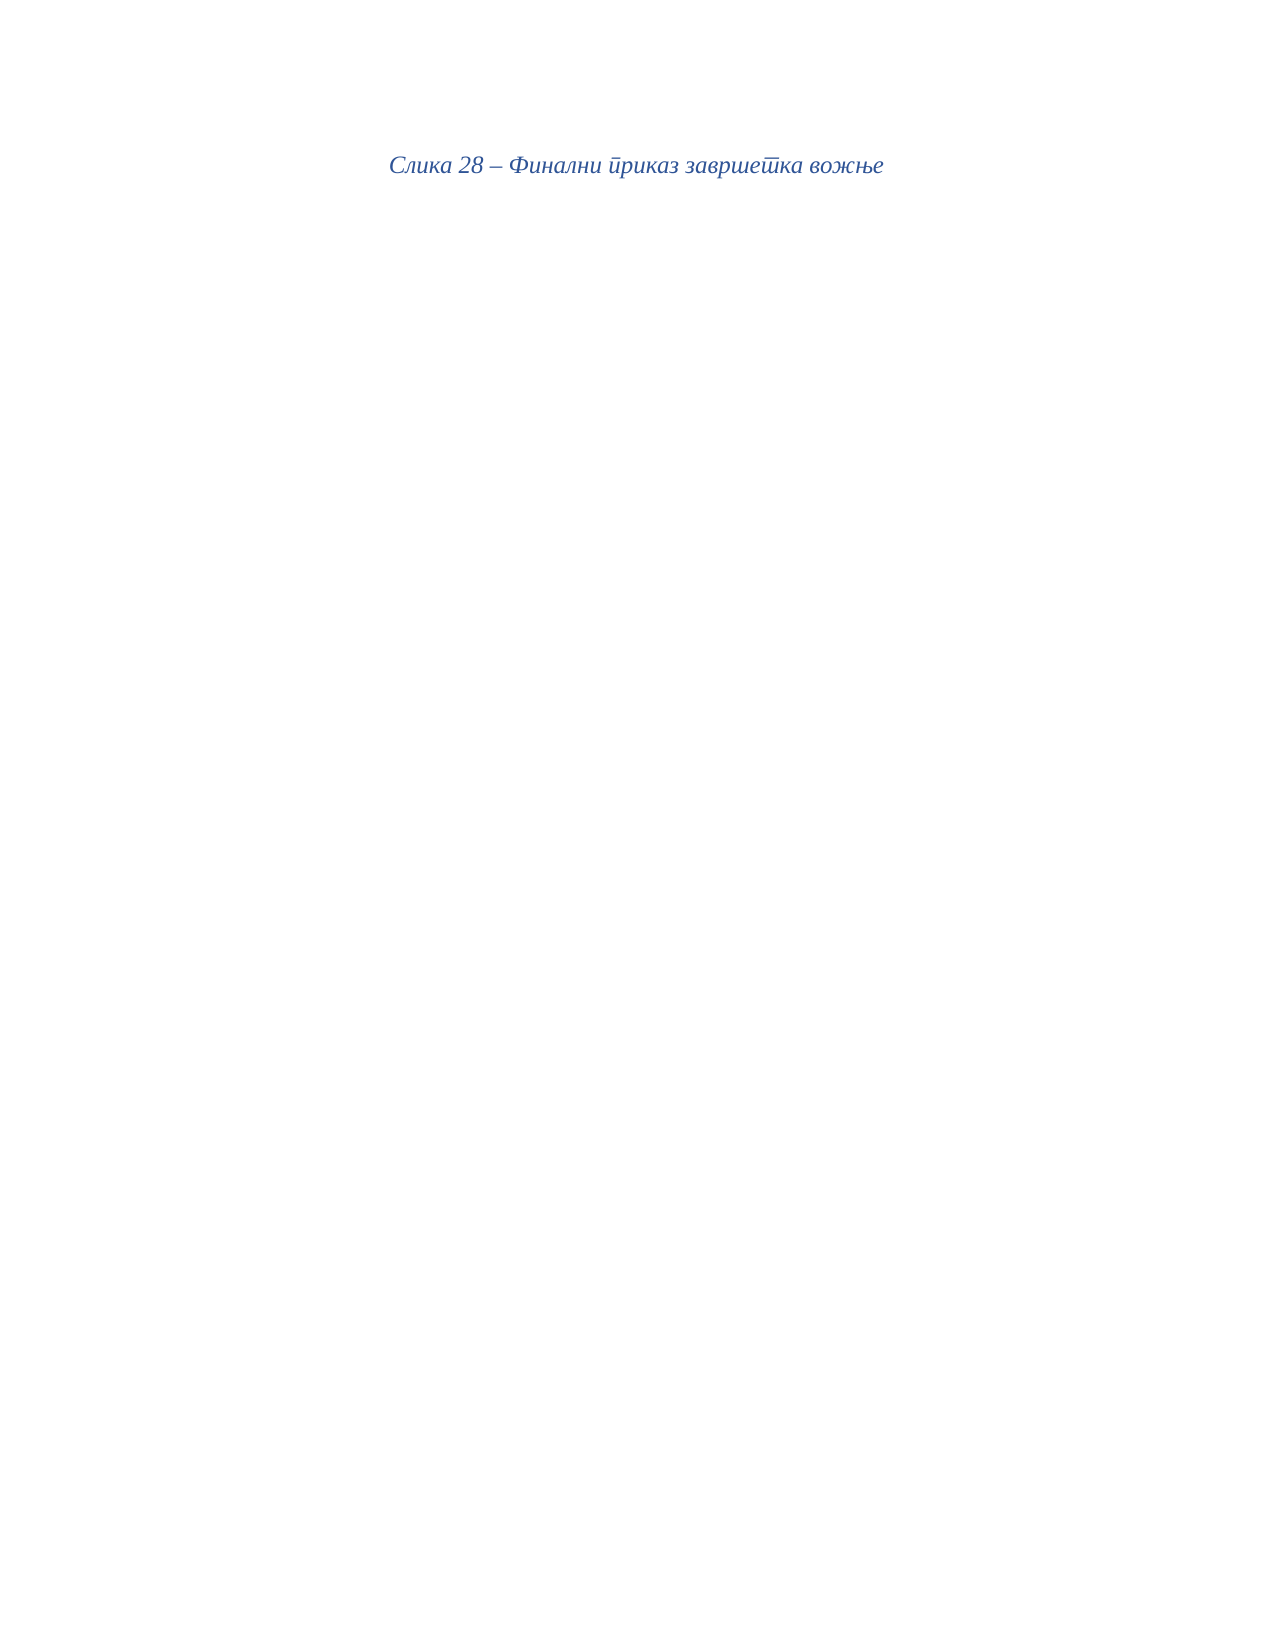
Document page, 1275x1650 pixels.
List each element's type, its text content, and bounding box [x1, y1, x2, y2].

subtitle Слика 28 – Финални приказ завршетка вожње [150, 150, 1125, 179]
